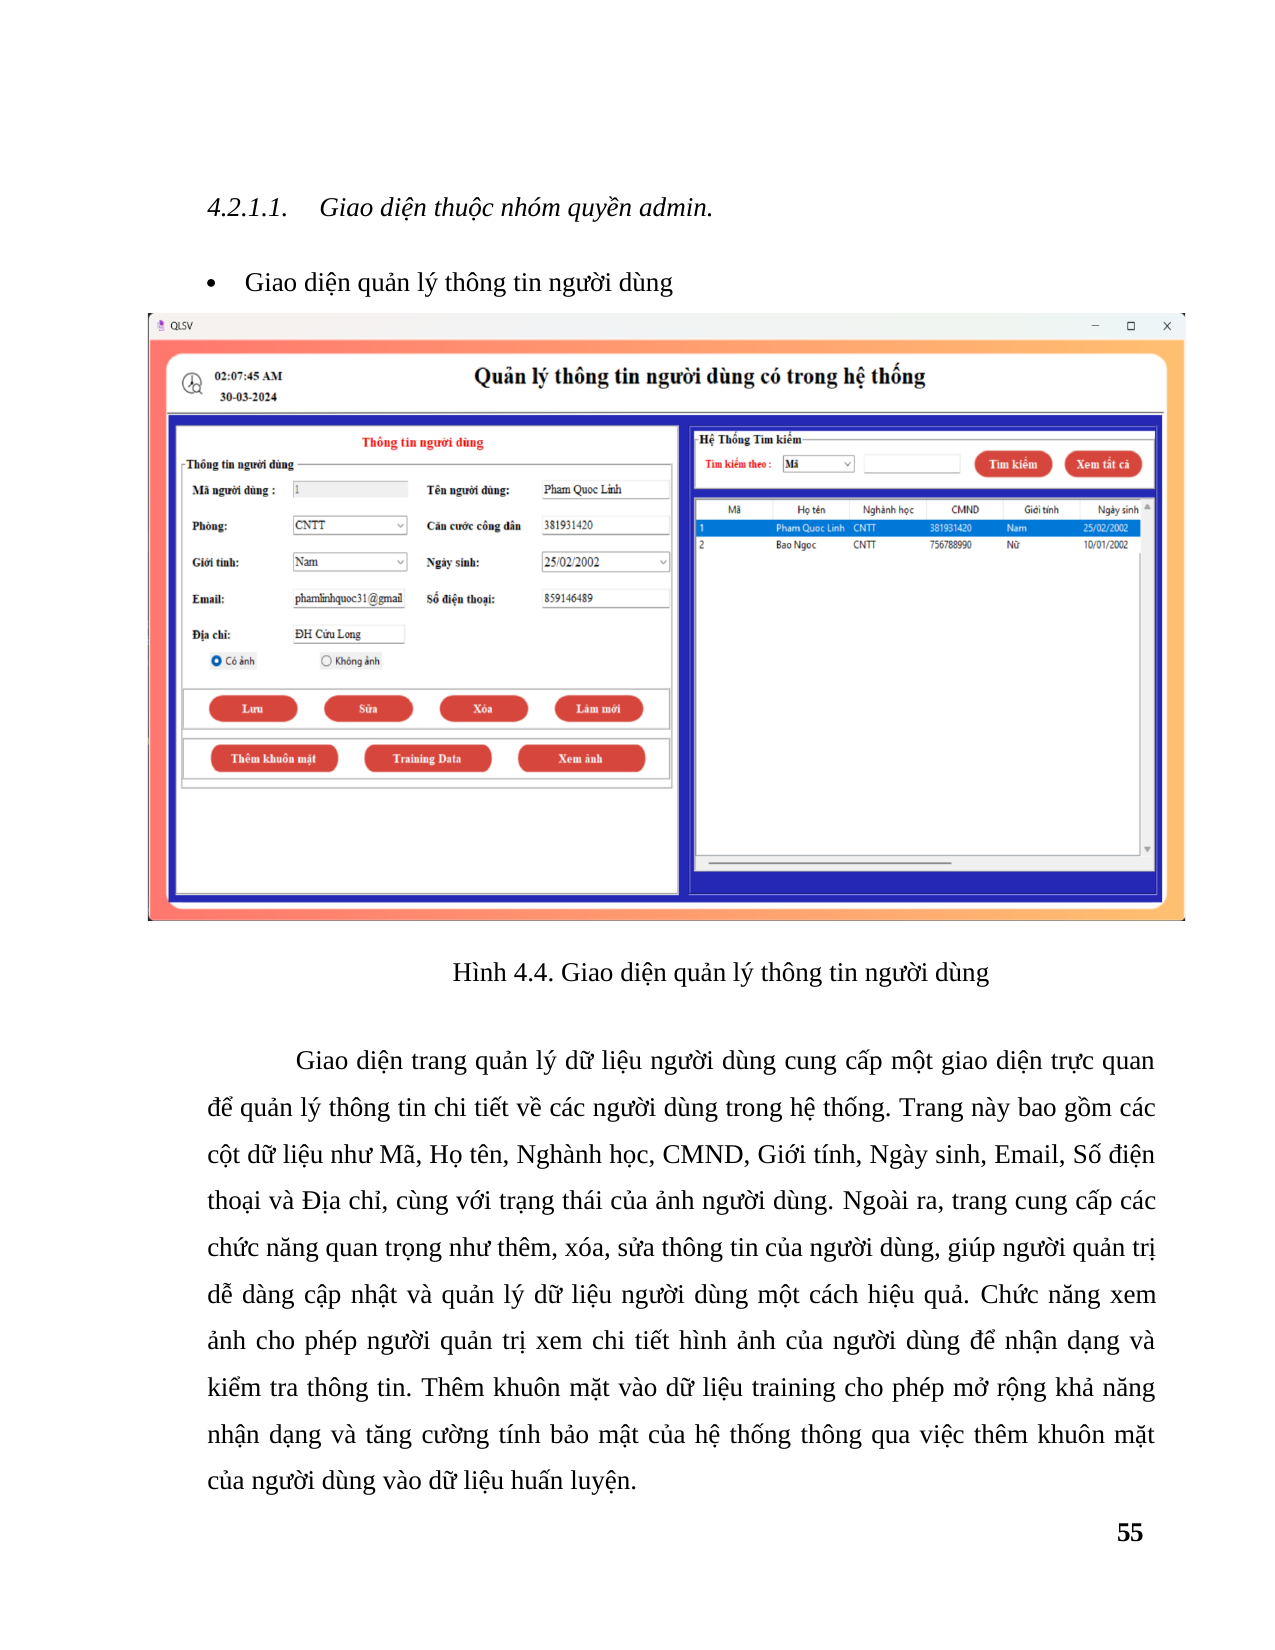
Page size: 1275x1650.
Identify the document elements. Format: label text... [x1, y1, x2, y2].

text Giao diện trang quản lý dữ liệu người dùng cung cấp một giao diện trực quan để quản lý thông tin chi tiết về các người dùng trong hệ thống. Trang này bao gồm các cột dữ liệu như Mã, Họ tên, Nghành học, CMND, Giới tính, Ngày sinh, Email, Số điện thoại và Địa chỉ, cùng với trạng thái của ảnh người dùng. Ngoài ra, trang cung cấp các chức năng quan trọng như thêm, xóa, sửa thông tin của người dùng, giúp người quản trị dễ dàng cập nhật và quản lý dữ liệu người dùng một cách hiệu quả. Chức năng xem ảnh cho phép người quản trị xem chi tiết hình ảnh của người dùng để nhận dạng và kiểm tra thông tin. Thêm khuôn mặt vào dữ liệu training cho phép mở rộng khả năng nhận dạng và tăng cường tính bảo mật của hệ thống thông qua việc thêm khuôn mặt của người dùng vào dữ liệu huấn luyện. [207, 1044, 1157, 1496]
list Giao diện thuộc nhóm quyền admin. [207, 191, 1244, 222]
picture [147, 313, 1186, 921]
text Hình 4.4. Giao diện quản lý thông tin người dùng [282, 956, 1156, 988]
list Giao diện quản lý thông tin người dùng [207, 266, 1244, 297]
